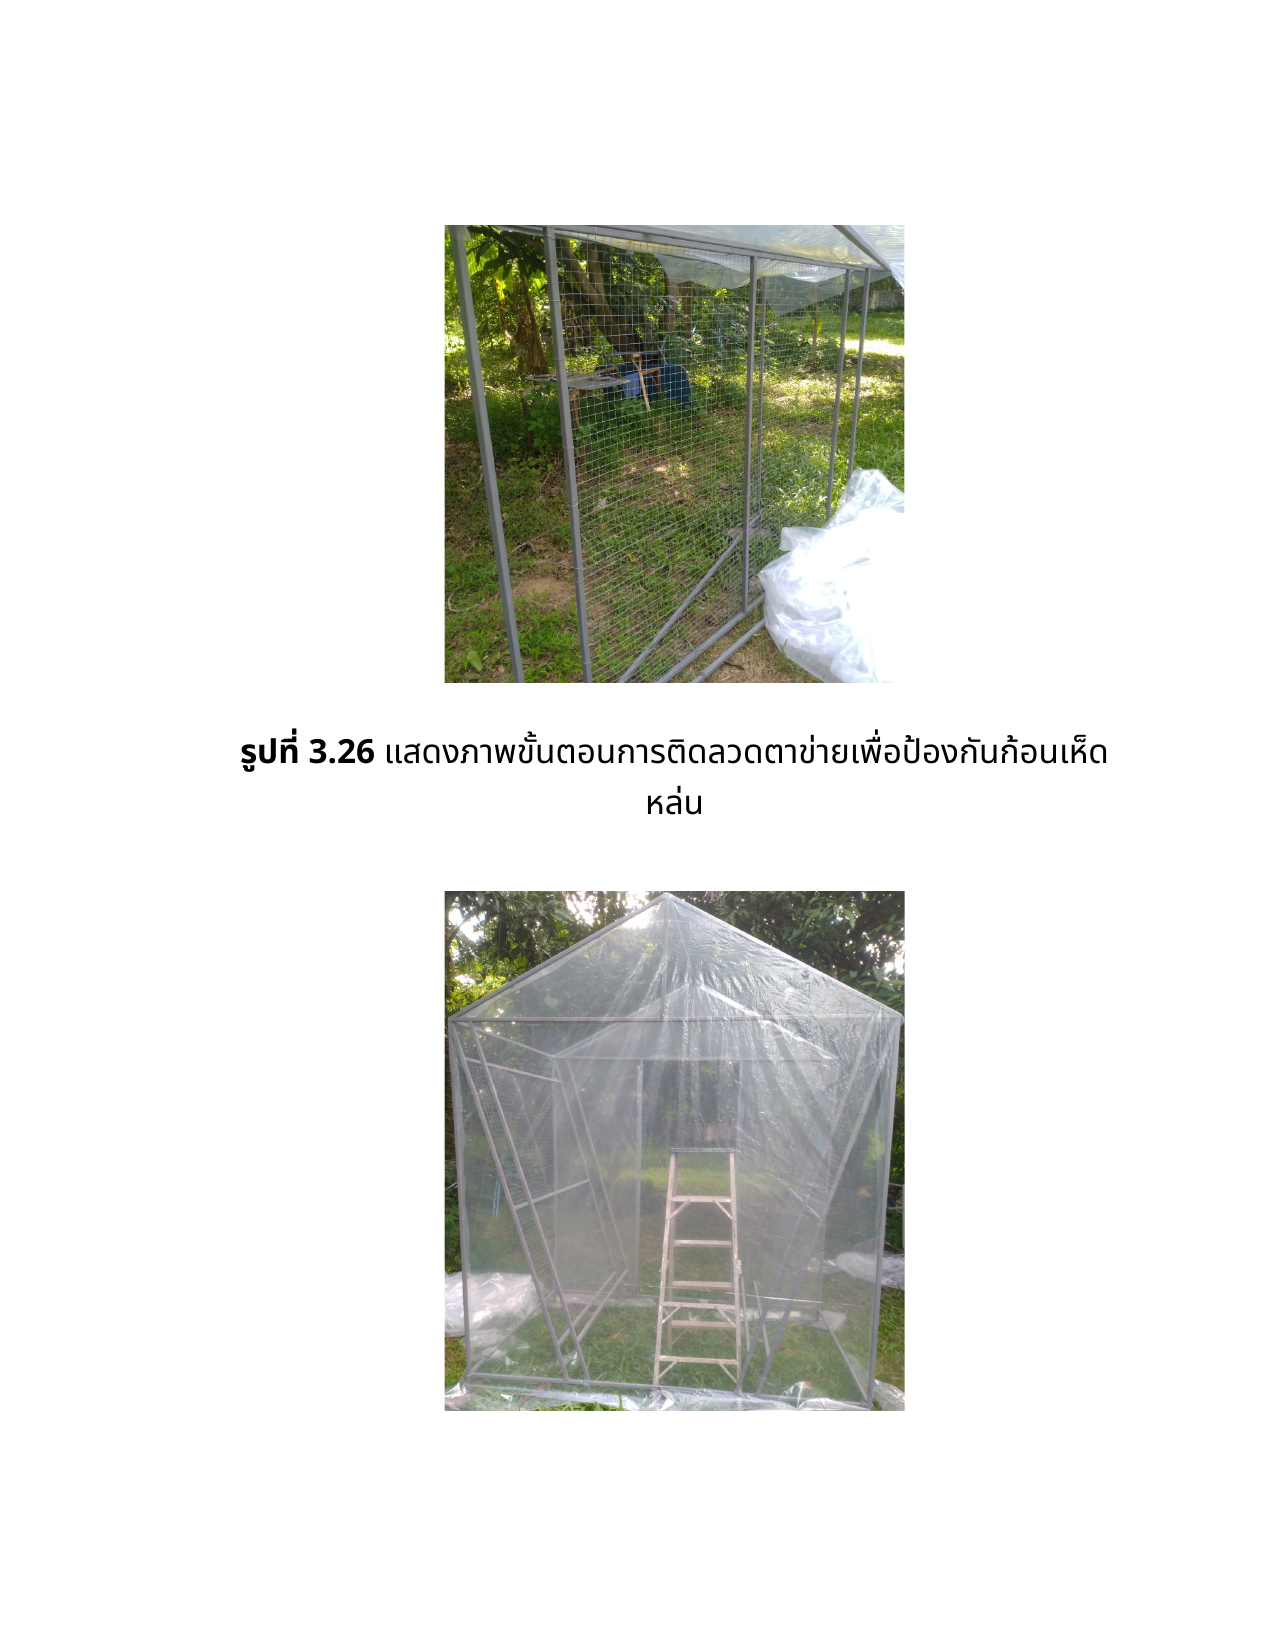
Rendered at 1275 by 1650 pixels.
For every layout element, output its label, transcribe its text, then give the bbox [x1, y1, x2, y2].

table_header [225, 891, 1124, 1456]
table_header รูปที่ 3.26 แสดงภาพขั้นตอนการติดลวดตาข่ายเพื่อป้องกันก้อนเห็ดหล่น [225, 225, 1124, 829]
picture [444, 225, 905, 683]
picture [444, 891, 905, 1411]
